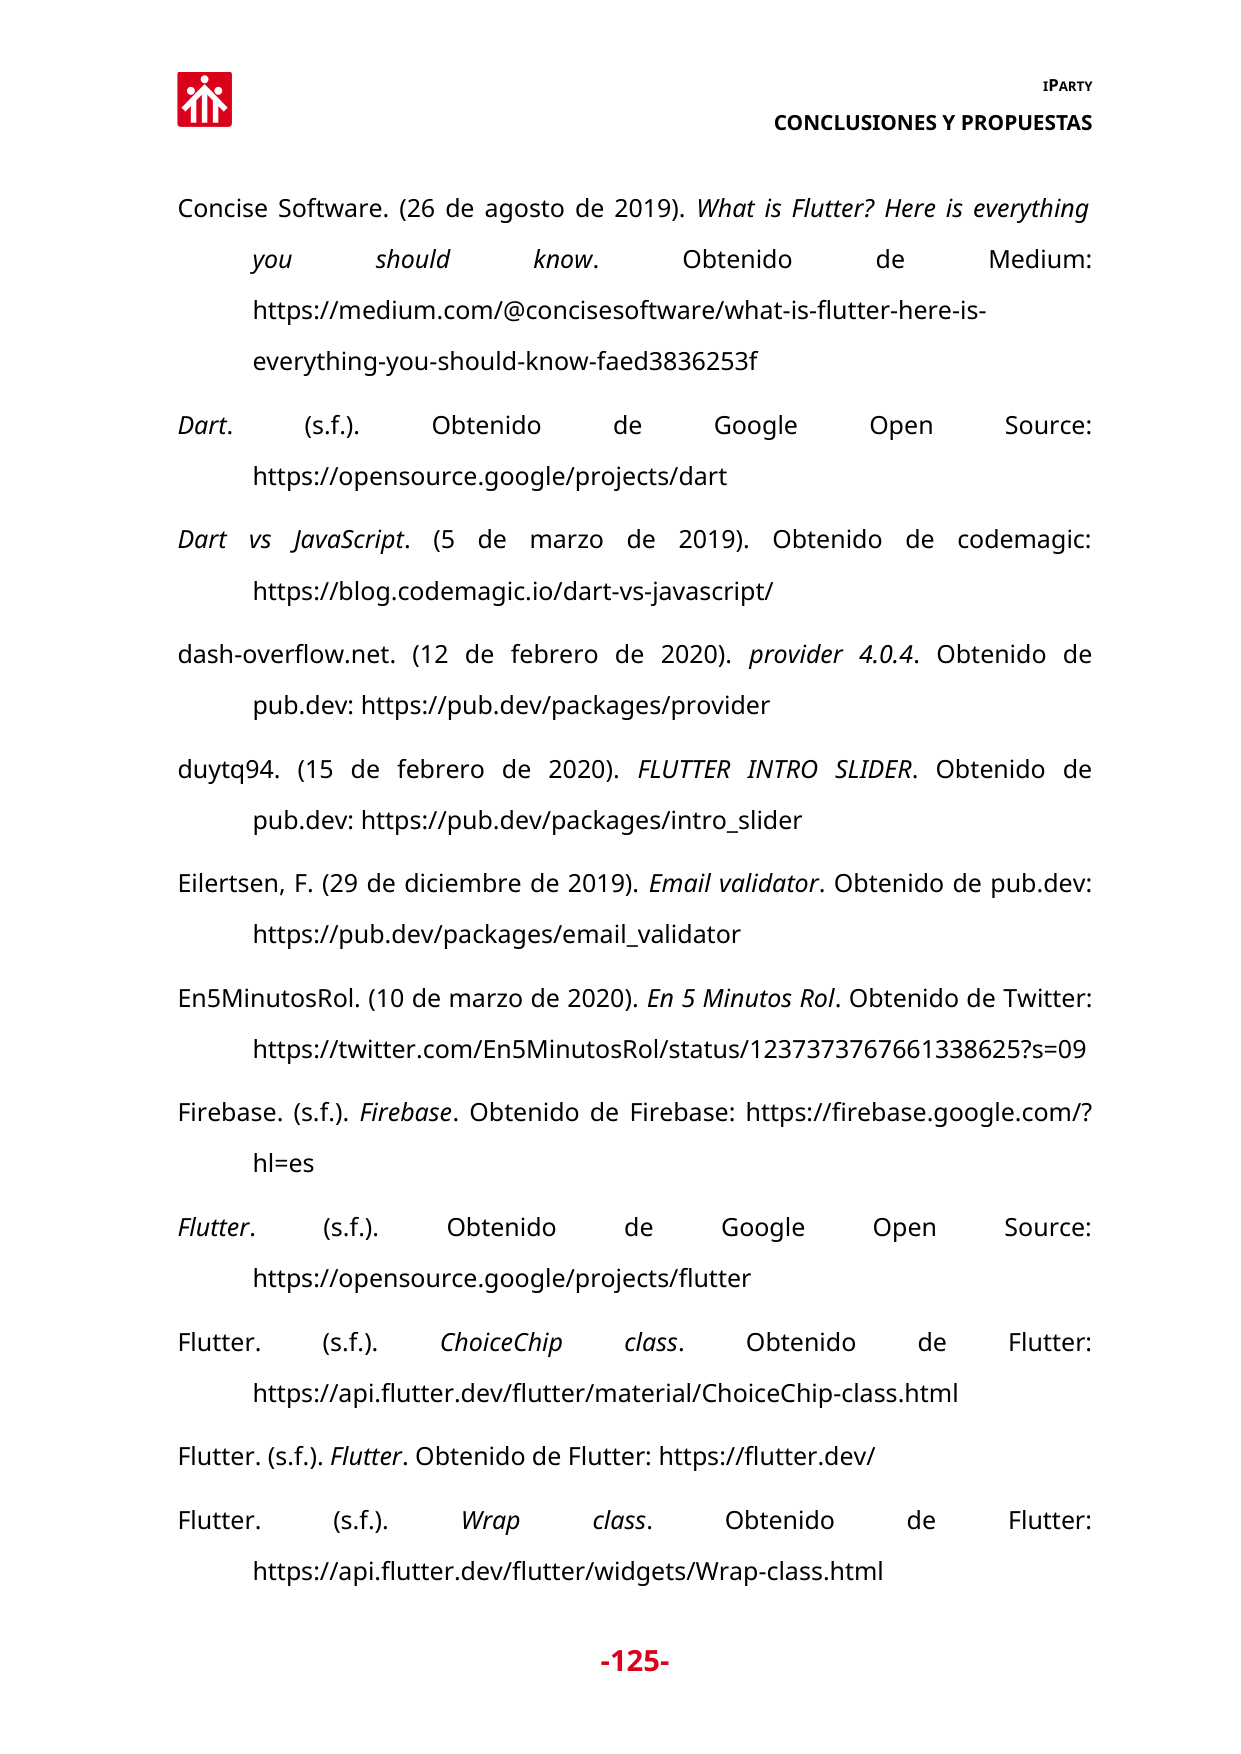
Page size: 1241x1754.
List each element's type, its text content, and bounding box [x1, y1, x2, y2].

text Firebase. (s.f.). Firebase. Obtenido de Firebase: https://firebase.google.com/?hl=es [177, 1095, 1092, 1180]
text duytq94. (15 de febrero de 2020). FLUTTER INTRO SLIDER. Obtenido de pub.dev: https://pub.dev/packages/intro_slider [177, 751, 1092, 836]
text Dart vs JavaScript. (5 de marzo de 2019). Obtenido de codemagic: https://blog.codemagic.io/dart-vs-javascript/ [177, 522, 1092, 607]
text En5MinutosRol. (10 de marzo de 2020). En 5 Minutos Rol. Obtenido de Twitter: https://twitter.com/En5MinutosRol/status/1237373767661338625?s=09 [177, 981, 1092, 1066]
text Flutter. (s.f.). Obtenido de Google Open Source: https://opensource.google/projects/flutter [177, 1210, 1092, 1295]
text Concise Software. (26 de agosto de 2019). What is Flutter? Here is everything you should know. Obtenido de Medium: https://medium.com/@concisesoftware/what-is-flutter-here-is-everything-you-should-know-faed3836253f [177, 191, 1092, 378]
picture [177, 72, 232, 127]
text Flutter. (s.f.). Wrap class. Obtenido de Flutter: https://api.flutter.dev/flutter/widgets/Wrap-class.html [177, 1502, 1092, 1587]
text Dart. (s.f.). Obtenido de Google Open Source: https://opensource.google/projects/dart [177, 408, 1092, 493]
text Flutter. (s.f.). ChoiceChip class. Obtenido de Flutter: https://api.flutter.dev/flutter/material/ChoiceChip-class.html [177, 1324, 1092, 1409]
text Flutter. (s.f.). Flutter. Obtenido de Flutter: https://flutter.dev/ [177, 1439, 1092, 1473]
text Eilertsen, F. (29 de diciembre de 2019). Email validator. Obtenido de pub.dev: https://pub.dev/packages/email_validator [177, 866, 1092, 951]
text dash-overflow.net. (12 de febrero de 2020). provider 4.0.4. Obtenido de pub.dev: https://pub.dev/packages/provider [177, 637, 1092, 722]
